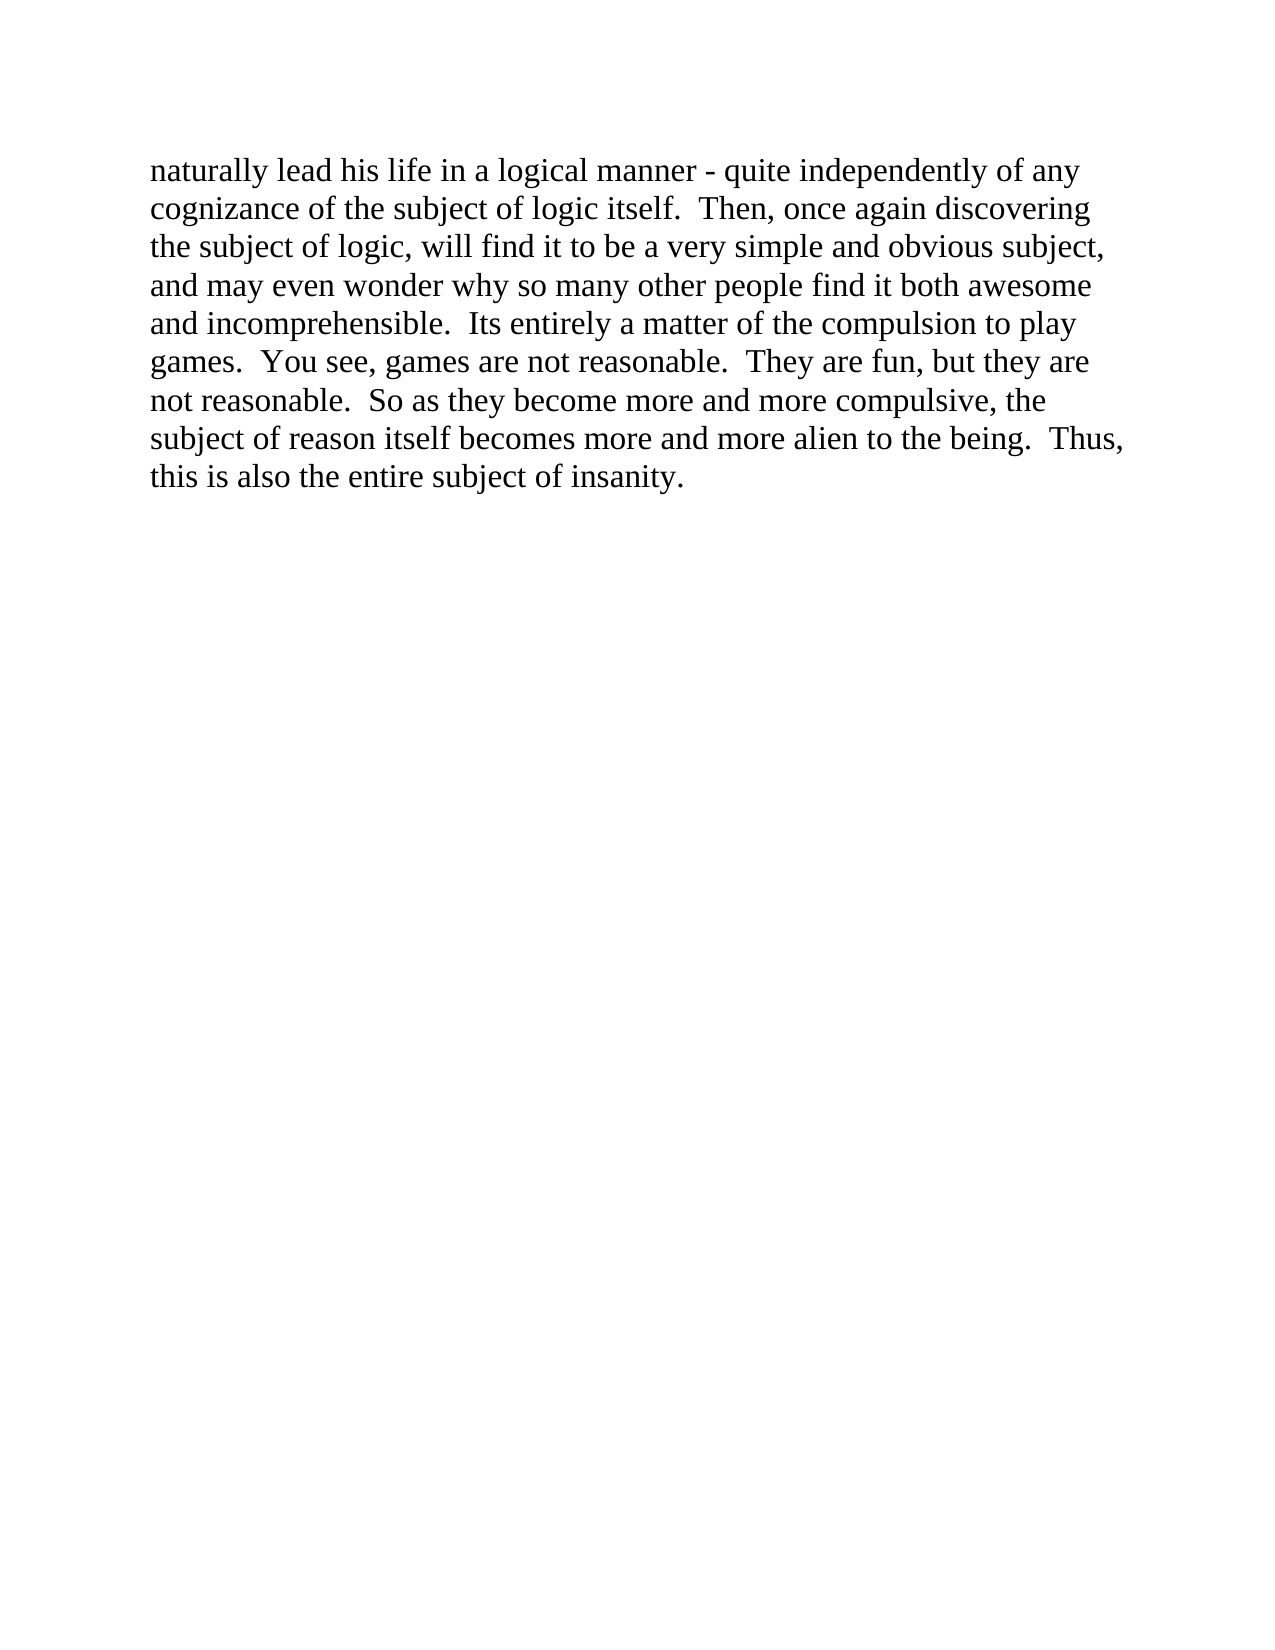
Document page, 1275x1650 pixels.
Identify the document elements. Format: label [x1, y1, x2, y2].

text [150, 150, 1125, 495]
